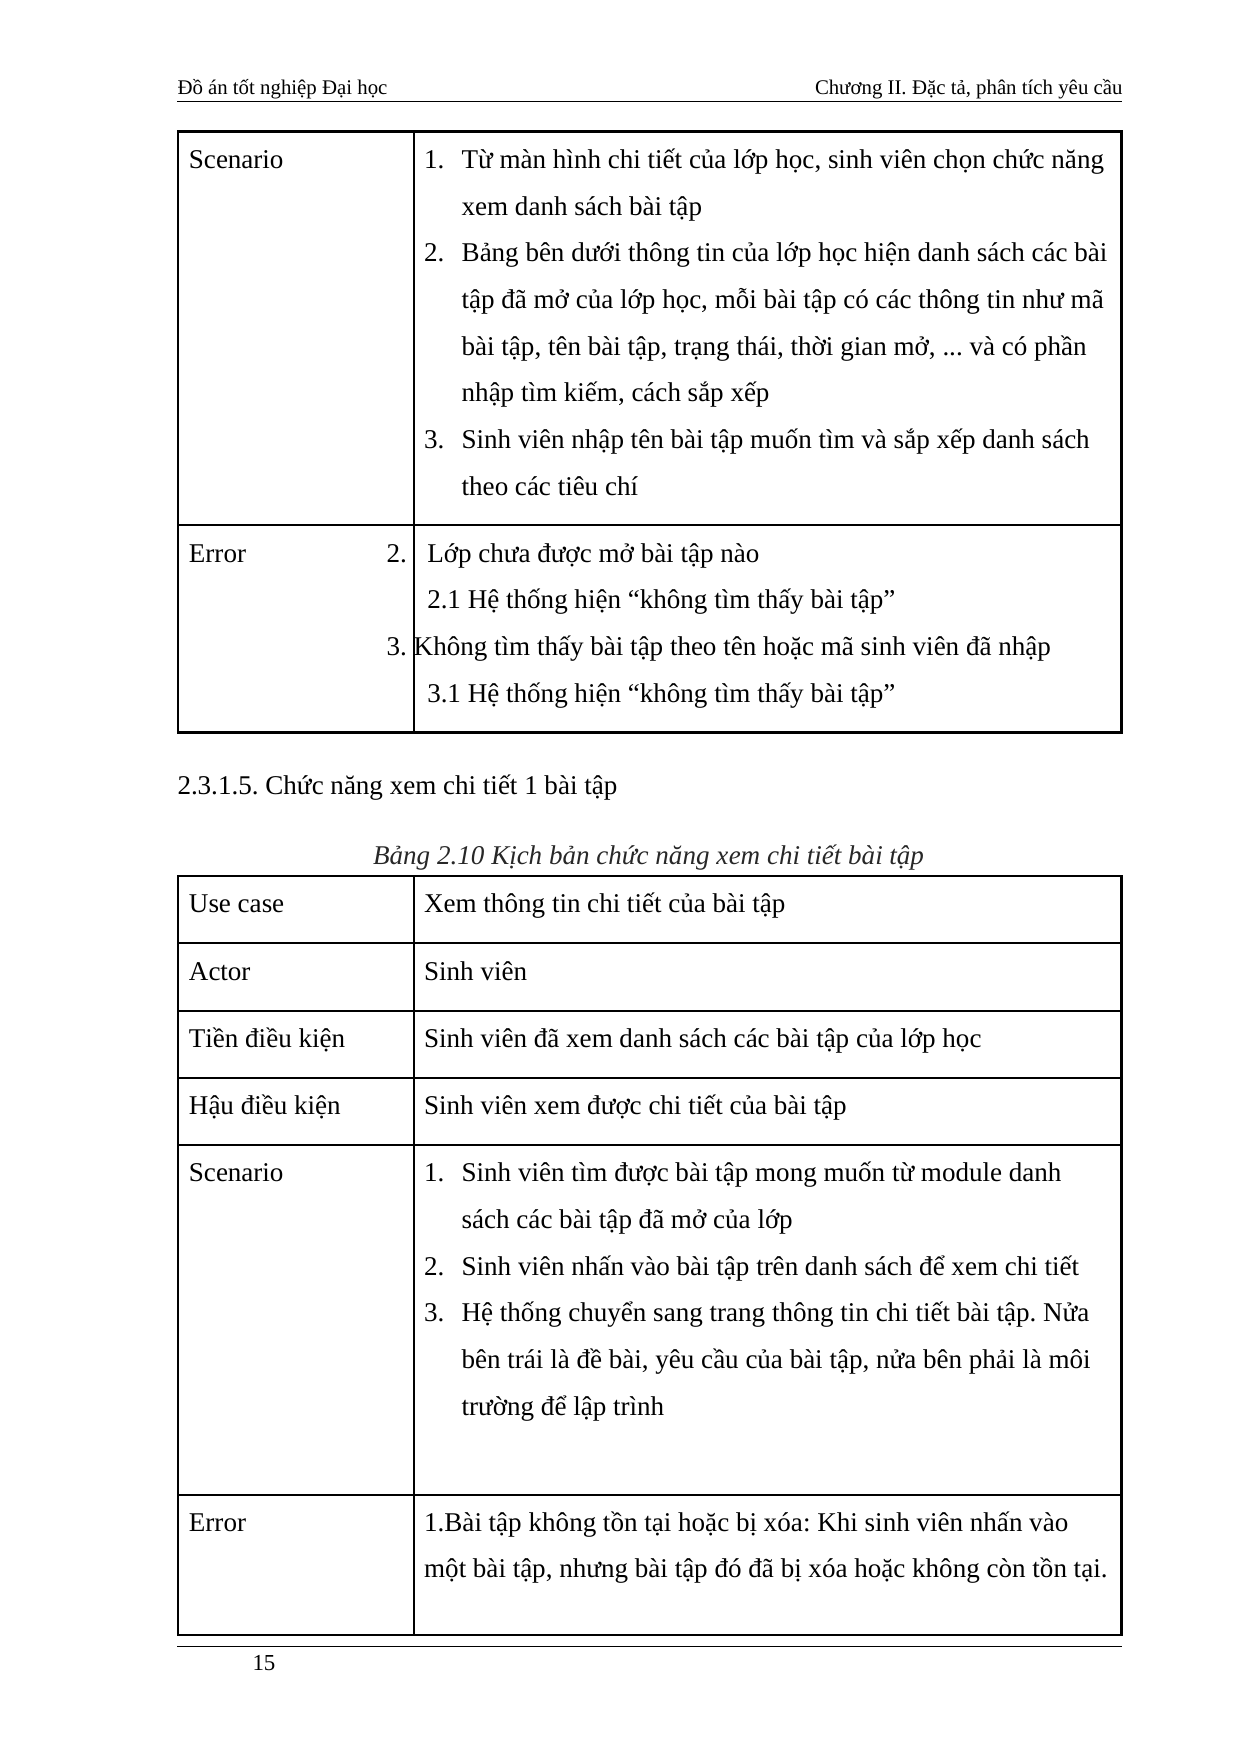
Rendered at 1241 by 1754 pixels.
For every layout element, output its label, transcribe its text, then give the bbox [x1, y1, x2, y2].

table_header Xem thông tin chi tiết của bài tập [415, 877, 1120, 942]
table_cell Hậu điều kiện [179, 1079, 413, 1144]
table_cell Sinh viên tìm được bài tập mong muốn từ module danh sách các bài tập đã mở của lớp Sinh viên nhấn vào bài tập trên danh sách để xem chi tiết Hệ thống chuyển sang trang thông tin chi tiết bài tập. Nửa bên trái là đề bài, yêu cầu của bài tập, nửa bên phải là môi trường để lập trình [415, 1146, 1120, 1493]
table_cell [415, 1496, 1120, 1634]
table_cell Sinh viên đã xem danh sách các bài tập của lớp học [415, 1012, 1120, 1077]
table_cell Tiền điều kiện [179, 1012, 413, 1077]
table_cell Scenario [179, 133, 413, 524]
table_header Use case [179, 877, 413, 942]
text 2.3.1.5. Chức năng xem chi tiết 1 bài tập [177, 769, 1122, 800]
subtitle Bảng 2.10 Kịch bản chức năng xem chi tiết bài tập [177, 839, 1122, 871]
table_cell Error [179, 1496, 413, 1634]
table_cell Error [179, 526, 413, 731]
table_cell Actor [179, 944, 413, 1009]
table_cell Sinh viên xem được chi tiết của bài tập [415, 1079, 1120, 1144]
table_cell Scenario [179, 1146, 413, 1493]
table_cell Sinh viên [415, 944, 1120, 1009]
table_cell 2. Lớp chưa được mở bài tập nào 2.1 Hệ thống hiện “không tìm thấy bài tập” 3. Không tìm thấy bài tập theo tên hoặc mã sinh viên đã nhập 3.1 Hệ thống hiện “không tìm thấy bài tập” [415, 526, 1120, 731]
table_cell Từ màn hình chi tiết của lớp học, sinh viên chọn chức năng xem danh sách bài tập Bảng bên dưới thông tin của lớp học hiện danh sách các bài tập đã mở của lớp học, mỗi bài tập có các thông tin như mã bài tập, tên bài tập, trạng thái, thời gian mở, ... và có phần nhập tìm kiếm, cách sắp xếp Sinh viên nhập tên bài tập muốn tìm và sắp xếp danh sách theo các tiêu chí [415, 133, 1120, 524]
